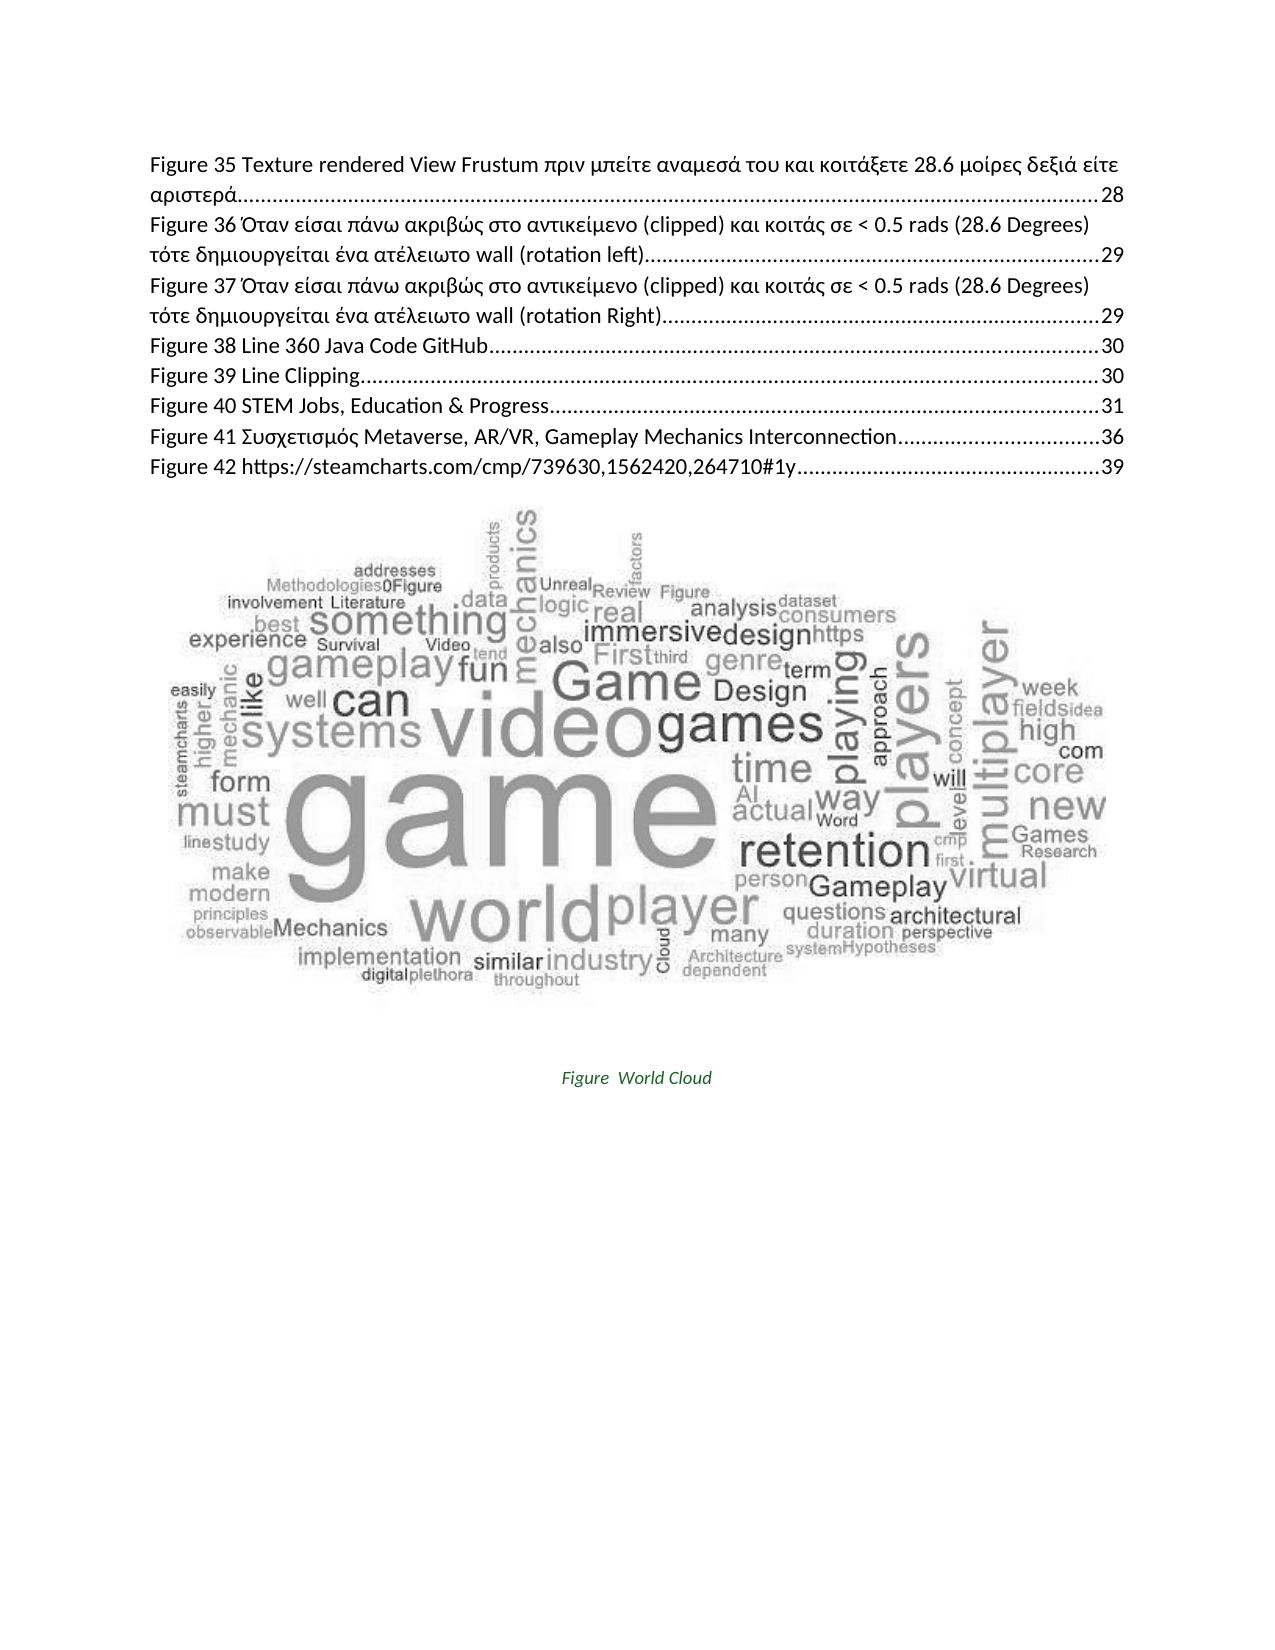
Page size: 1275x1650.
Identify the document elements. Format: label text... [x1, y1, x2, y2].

text Figure 40 STEM Jobs, Education & Progress 31 [150, 392, 1125, 420]
text Figure 35 Texture rendered View Frustum πριν μπείτε αναμεσά του και κοιτάξετε 28.6 μοίρες δεξιά είτε αριστερά 28 [150, 150, 1125, 208]
text Figure 39 Line Clipping 30 [150, 361, 1125, 389]
text Figure 42 https://steamcharts.com/cmp/739630,1562420,264710#1y 39 [150, 452, 1125, 480]
text Figure 2 World Cloud [150, 1066, 1125, 1089]
text Figure 38 Line 360 Java Code GitHub 30 [150, 331, 1125, 359]
text Figure 36 Όταν είσαι πάνω ακριβώς στο αντικείμενο (clipped) και κοιτάς σε < 0.5 rads (28.6 Degrees) τότε δημιουργείται ένα ατέλειωτο wall (rotation left) 29 [150, 210, 1125, 269]
text Figure 41 Συσχετισμός Metaverse, AR/VR, Gameplay Mechanics Interconnection 36 [150, 422, 1125, 450]
text Figure 37 Όταν είσαι πάνω ακριβώς στο αντικείμενο (clipped) και κοιτάς σε < 0.5 rads (28.6 Degrees) τότε δημιουργείται ένα ατέλειωτο wall (rotation Right) 29 [150, 271, 1125, 329]
